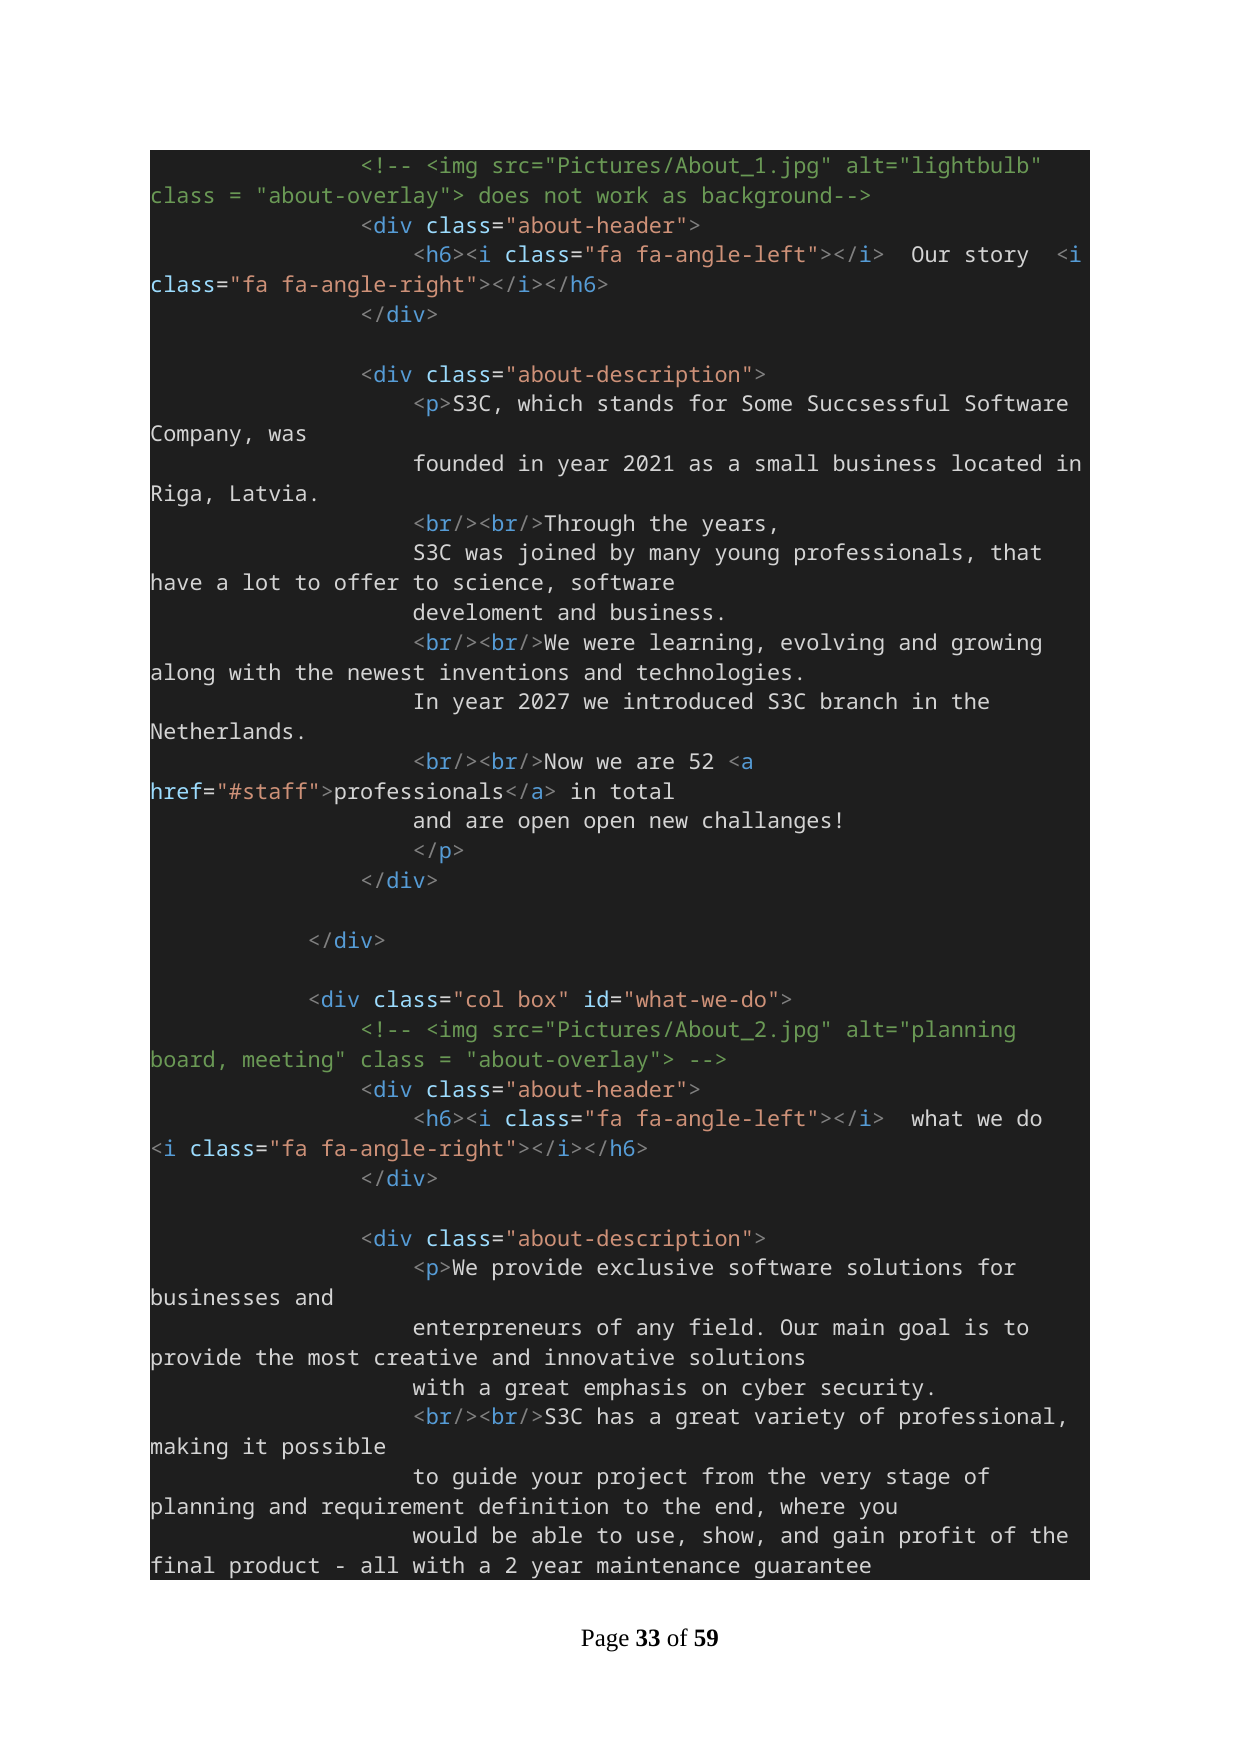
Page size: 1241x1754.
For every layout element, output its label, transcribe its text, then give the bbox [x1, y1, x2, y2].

text <div class="col box" id="what-we-do"> [150, 984, 1090, 1014]
text </p> [150, 835, 1090, 865]
text In year 2027 we introduced S3C branch in the Netherlands. [150, 686, 1090, 746]
text S3C was joined by many young professionals, that have a lot to offer to science, software [150, 537, 1090, 597]
text <div class="about-header"> [150, 209, 1090, 239]
text <br/><br/>S3C has a great variety of professional, making it possible [150, 1401, 1090, 1461]
text <div class="about-header"> [150, 1073, 1090, 1103]
text <h6><i class="fa fa-angle-left"></i> what we do <i class="fa fa-angle-right"></i></h6> [150, 1103, 1090, 1163]
text <div class="about-description"> [150, 358, 1090, 388]
text <!-- <img src="Pictures/About_1.jpg" alt="lightbulb" class = "about-overlay"> does not work as background--> [150, 150, 1090, 209]
text <h6><i class="fa fa-angle-left"></i> Our story <i class="fa fa-angle-right"></i></h6> [150, 239, 1090, 299]
text </div> [150, 299, 1090, 329]
text <p>We provide exclusive software solutions for businesses and [150, 1252, 1090, 1312]
text would be able to use, show, and gain profit of the final product - all with a 2 year maintenance guarantee [150, 1520, 1090, 1580]
text <br/><br/>Now we are 52 <a href="#staff">professionals</a> in total [150, 746, 1090, 805]
text founded in year 2021 as a small business located in Riga, Latvia. [150, 448, 1090, 507]
text <div class="about-description"> [150, 1222, 1090, 1252]
text enterpreneurs of any field. Our main goal is to provide the most creative and innovative solutions [150, 1312, 1090, 1371]
text </div> [150, 1163, 1090, 1193]
text <!-- <img src="Pictures/About_2.jpg" alt="planning board, meeting" class = "about-overlay"> --> [150, 1014, 1090, 1073]
text <p>S3C, which stands for Some Succsessful Software Company, was [150, 388, 1090, 448]
text with a great emphasis on cyber security. [150, 1371, 1090, 1401]
text </div> [150, 924, 1090, 954]
text <br/><br/>We were learning, evolving and growing along with the newest inventions and technologies. [150, 627, 1090, 686]
text </div> [150, 865, 1090, 895]
text to guide your project from the very stage of planning and requirement definition to the end, where you [150, 1461, 1090, 1520]
text <br/><br/>Through the years, [150, 507, 1090, 537]
text develoment and business. [150, 597, 1090, 627]
text and are open open new challanges! [150, 805, 1090, 835]
